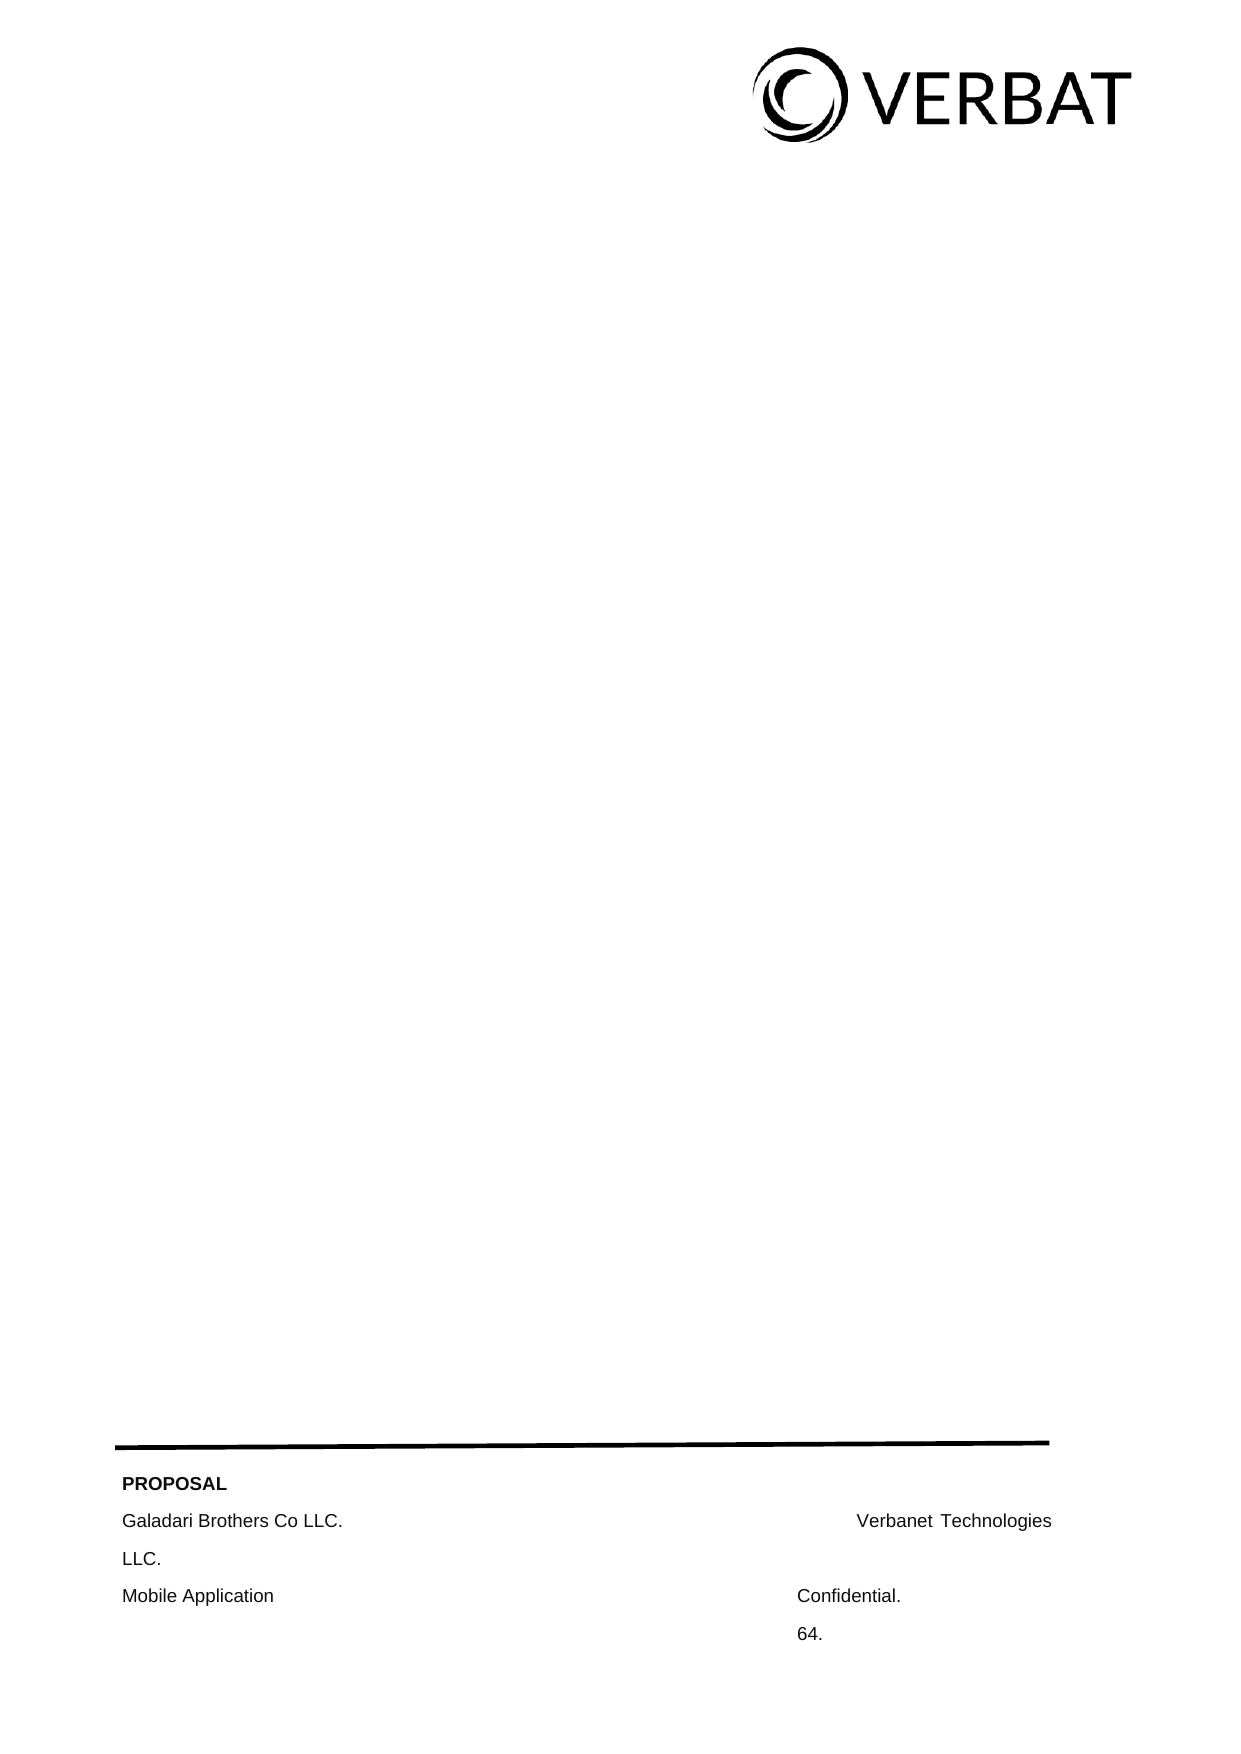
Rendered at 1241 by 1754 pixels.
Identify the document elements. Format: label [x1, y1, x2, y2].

picture [748, 42, 1136, 142]
